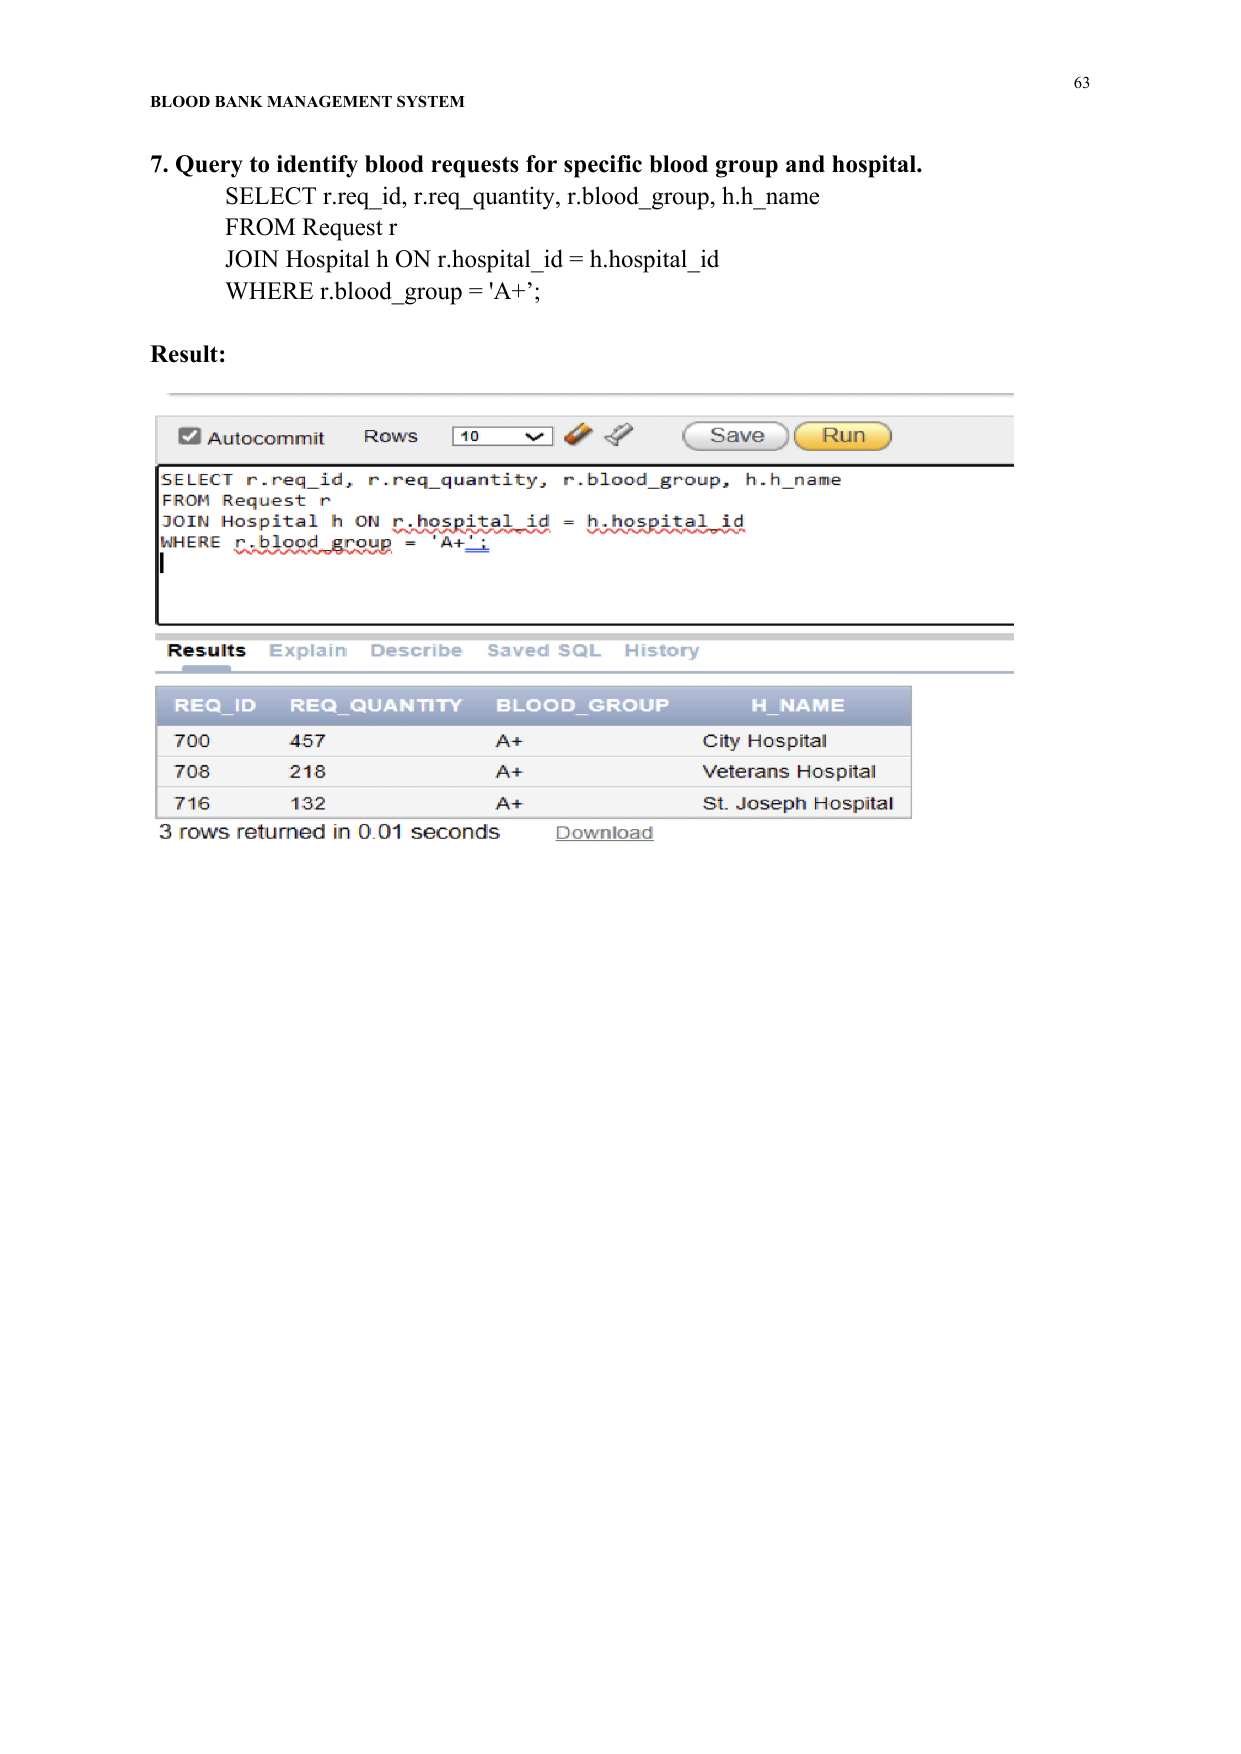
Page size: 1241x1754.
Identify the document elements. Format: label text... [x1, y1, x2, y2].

text WHERE r.blood_group = 'A+’; [225, 277, 1090, 305]
text JOIN Hospital h ON r.hospital_id = h.hospital_id [225, 245, 1090, 273]
text 7. Query to identify blood requests for specific blood group and hospital. [150, 150, 1090, 178]
picture [150, 393, 1014, 877]
text SELECT r.req_id, r.req_quantity, r.blood_group, h.h_name [225, 182, 1090, 209]
text Result: [150, 341, 1090, 368]
text FROM Request r [225, 213, 1090, 241]
